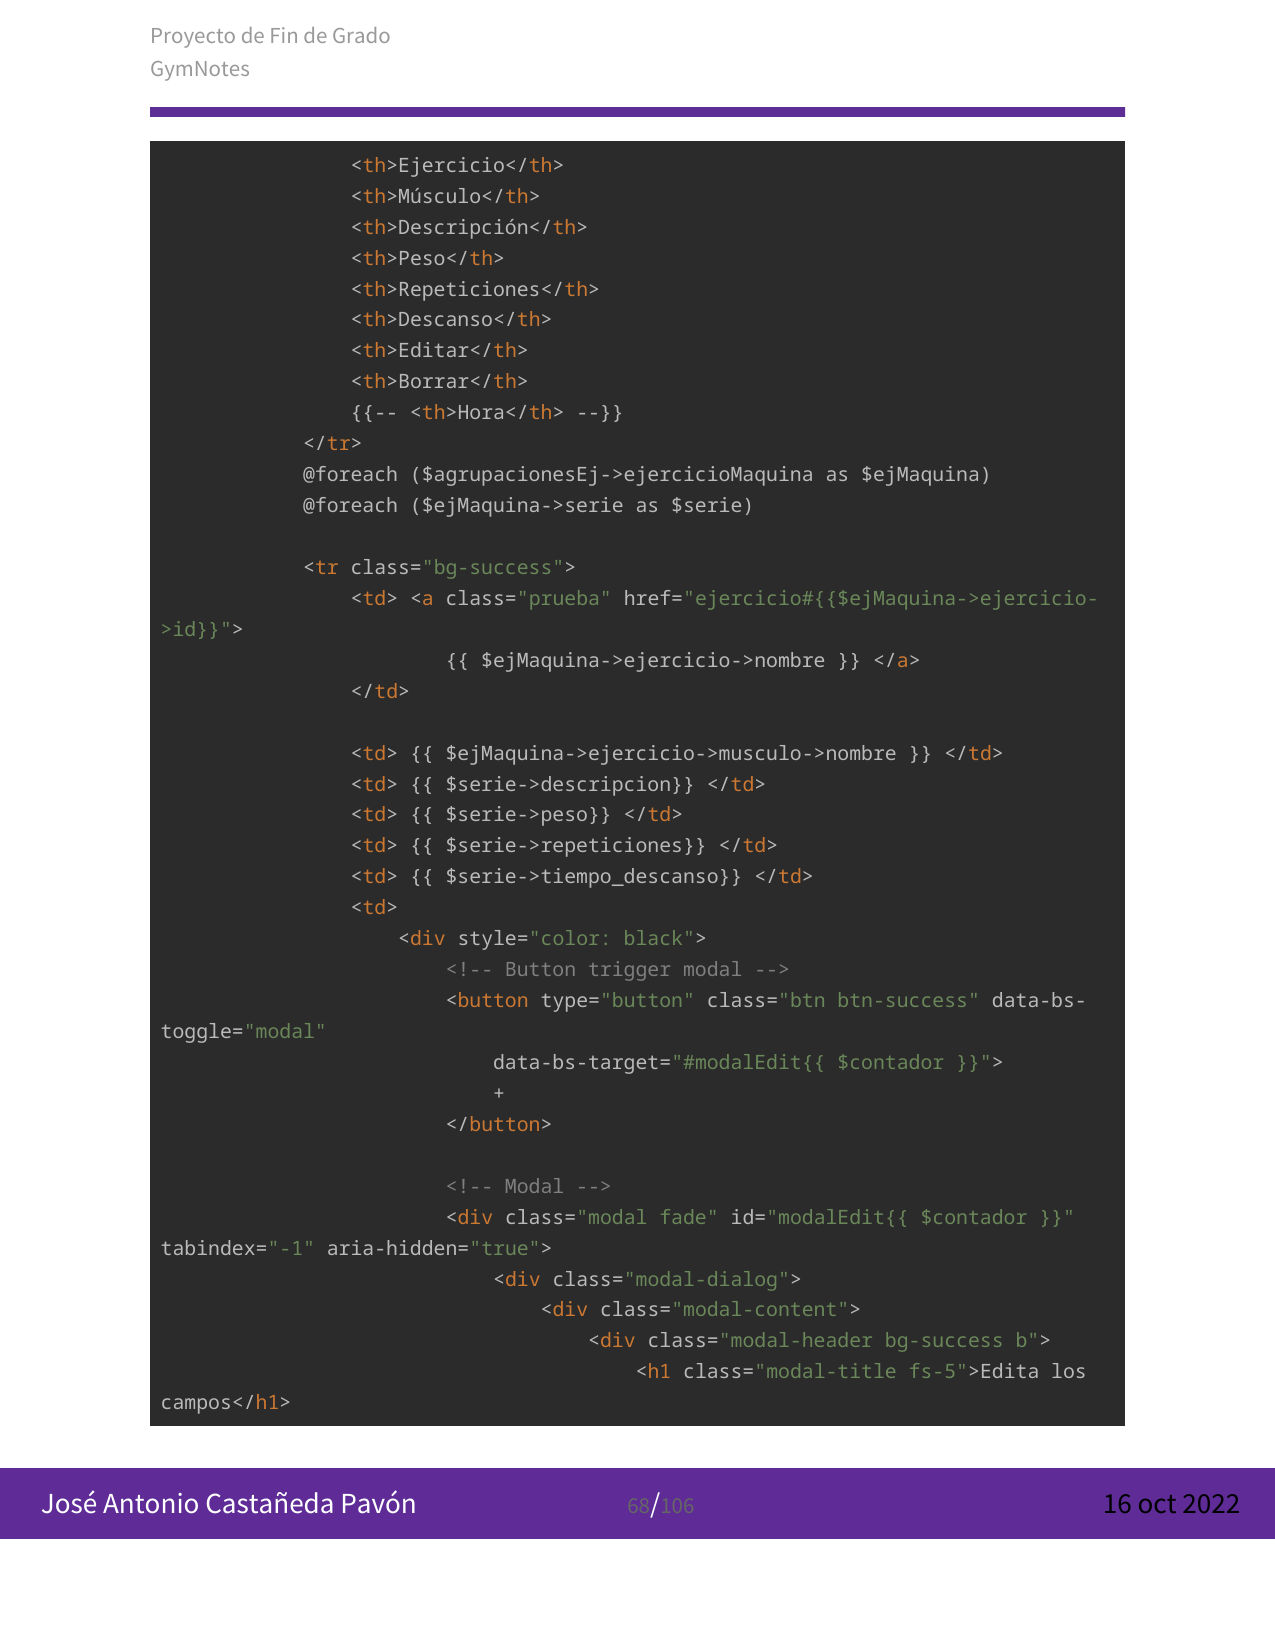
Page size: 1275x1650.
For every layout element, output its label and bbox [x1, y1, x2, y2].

table_header [150, 141, 1125, 1426]
picture [150, 107, 1125, 117]
